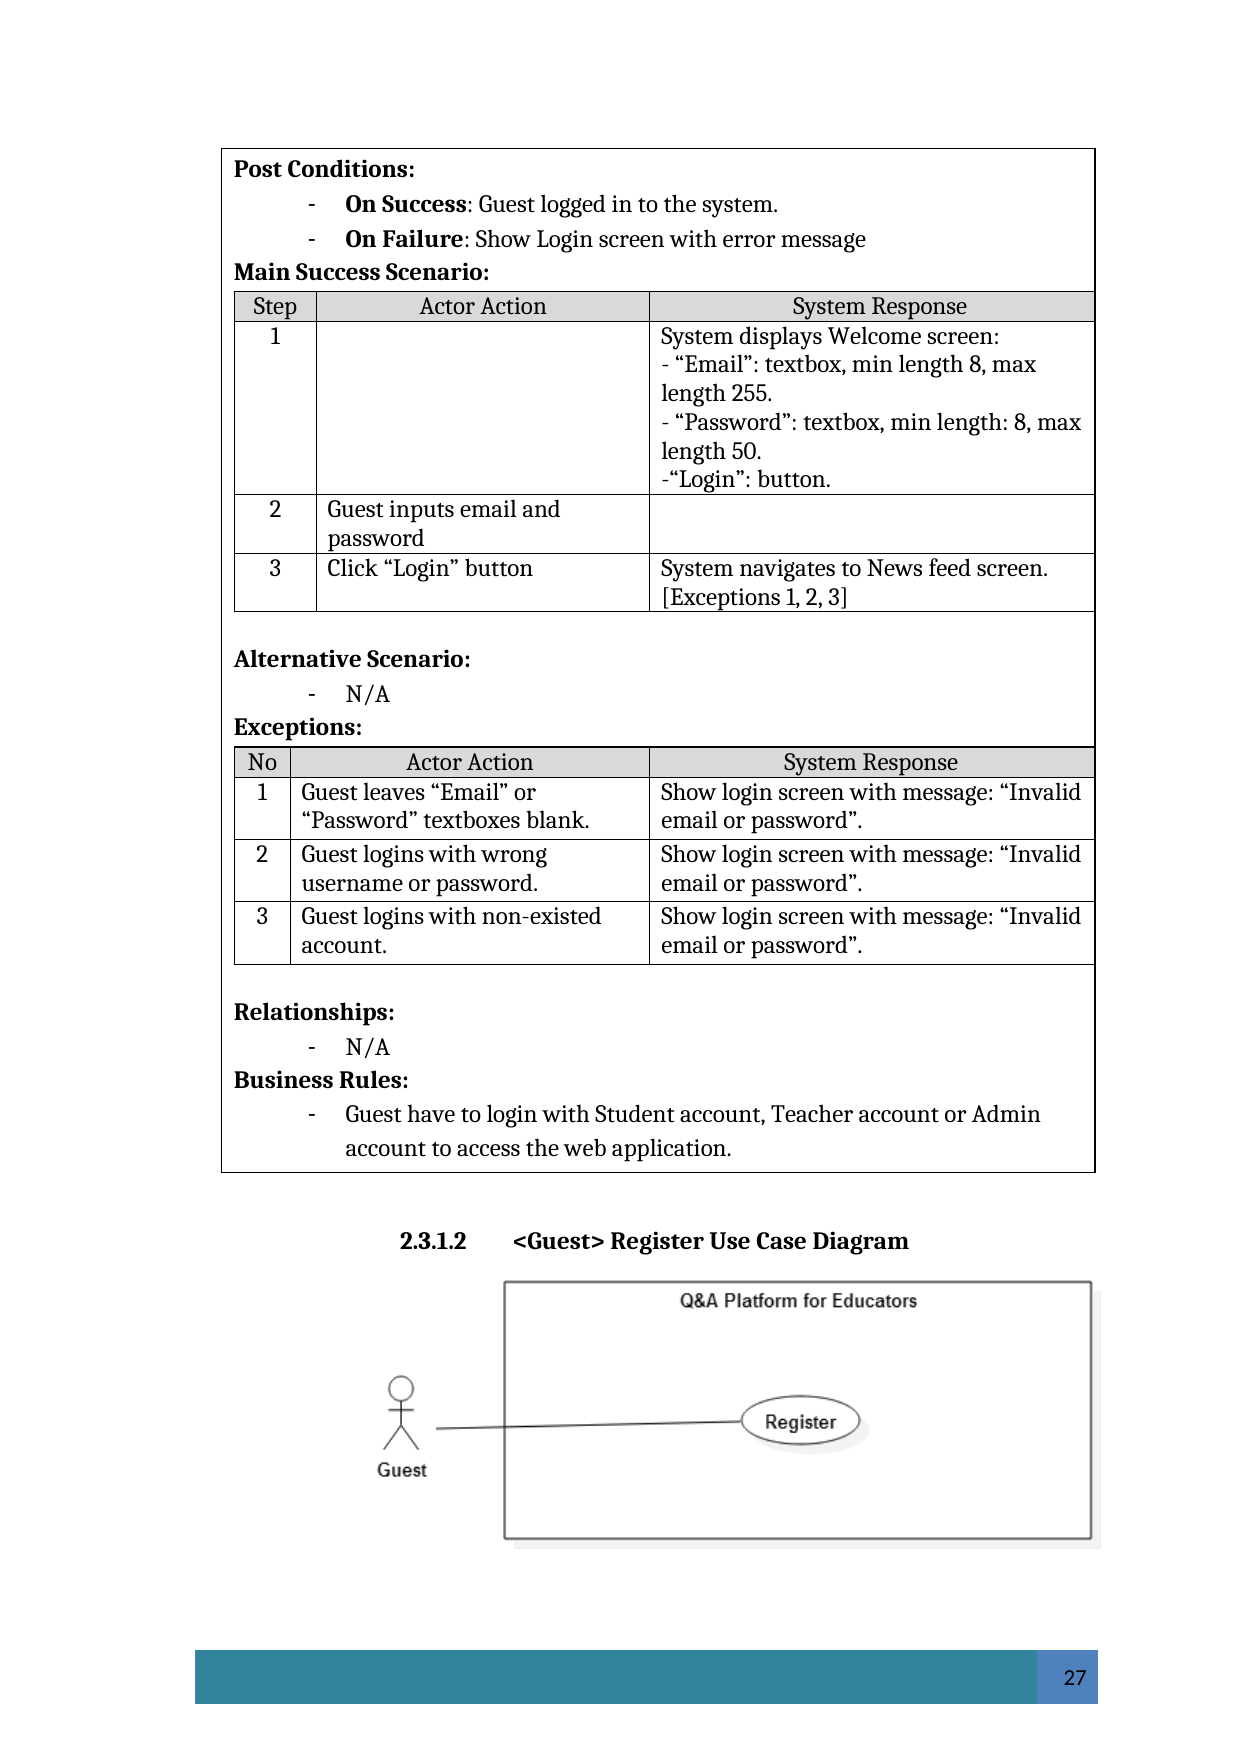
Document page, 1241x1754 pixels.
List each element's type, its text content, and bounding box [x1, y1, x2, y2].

picture [354, 1268, 1105, 1553]
subtitle <Guest> Register Use Case Diagram [400, 1227, 1122, 1256]
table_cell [222, 149, 1094, 1172]
